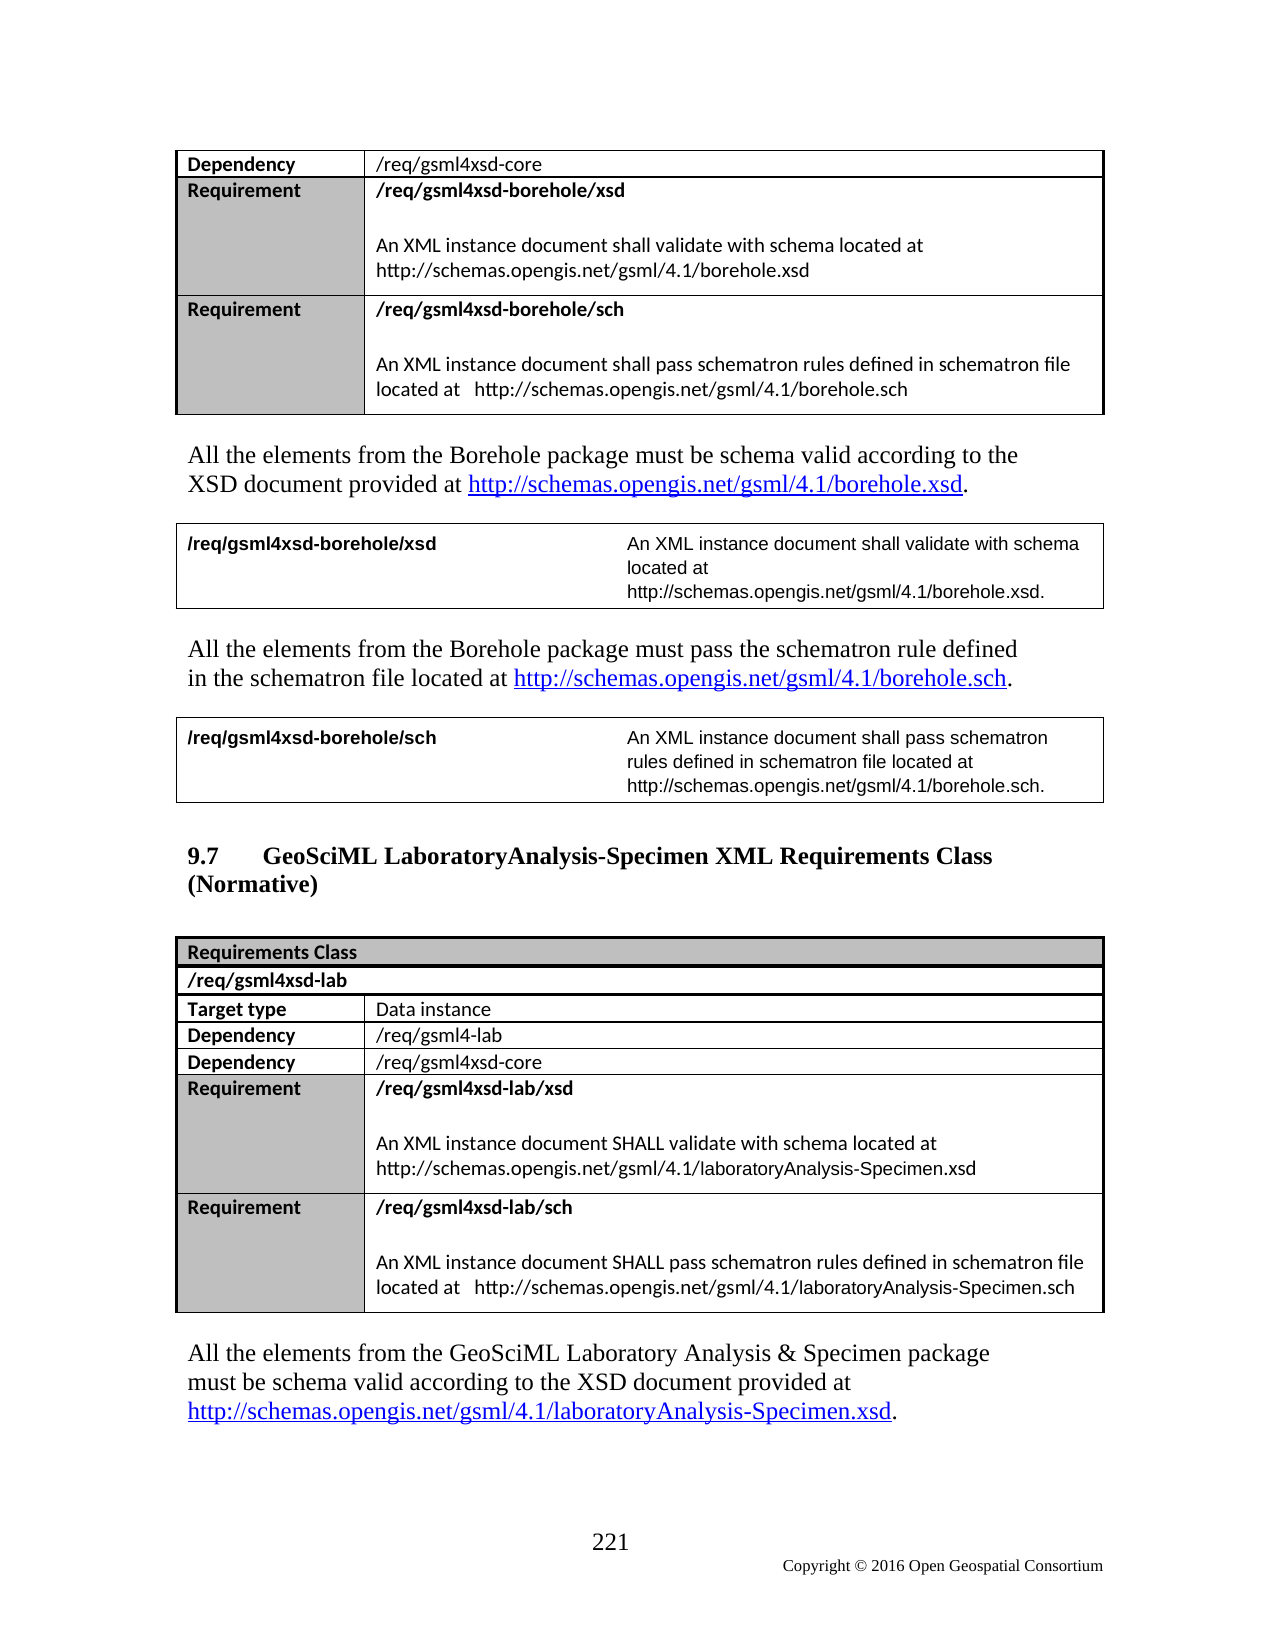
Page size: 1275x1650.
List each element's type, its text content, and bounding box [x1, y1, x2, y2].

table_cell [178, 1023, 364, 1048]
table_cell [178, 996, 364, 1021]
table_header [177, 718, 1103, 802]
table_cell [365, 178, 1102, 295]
text All the elements from the Borehole package must pass the schematron rule defined in the schematron file located at http://schemas.opengis.net/gsml/4.1/borehole.sch. [187, 634, 1034, 692]
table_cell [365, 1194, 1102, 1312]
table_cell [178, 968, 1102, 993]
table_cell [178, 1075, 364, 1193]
text All the elements from the GeoSciML Laboratory Analysis & Specimen package must be schema valid according to the XSD document provided at http://schemas.opengis.net/gsml/4.1/laboratoryAnalysis-Specimen.xsd. [187, 1338, 1034, 1424]
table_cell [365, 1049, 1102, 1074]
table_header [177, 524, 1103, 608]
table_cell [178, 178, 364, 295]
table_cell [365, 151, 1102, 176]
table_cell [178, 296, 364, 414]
text All the elements from the Borehole package must be schema valid according to the XSD document provided at http://schemas.opengis.net/gsml/4.1/borehole.xsd. [187, 440, 1034, 498]
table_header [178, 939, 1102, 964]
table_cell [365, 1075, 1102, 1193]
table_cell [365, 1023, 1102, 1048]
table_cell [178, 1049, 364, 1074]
subtitle GeoSciML LaboratoryAnalysis-Specimen XML Requirements Class (Normative) [187, 841, 1034, 898]
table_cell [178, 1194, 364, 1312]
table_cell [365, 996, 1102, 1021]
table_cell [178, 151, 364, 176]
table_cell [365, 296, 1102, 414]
